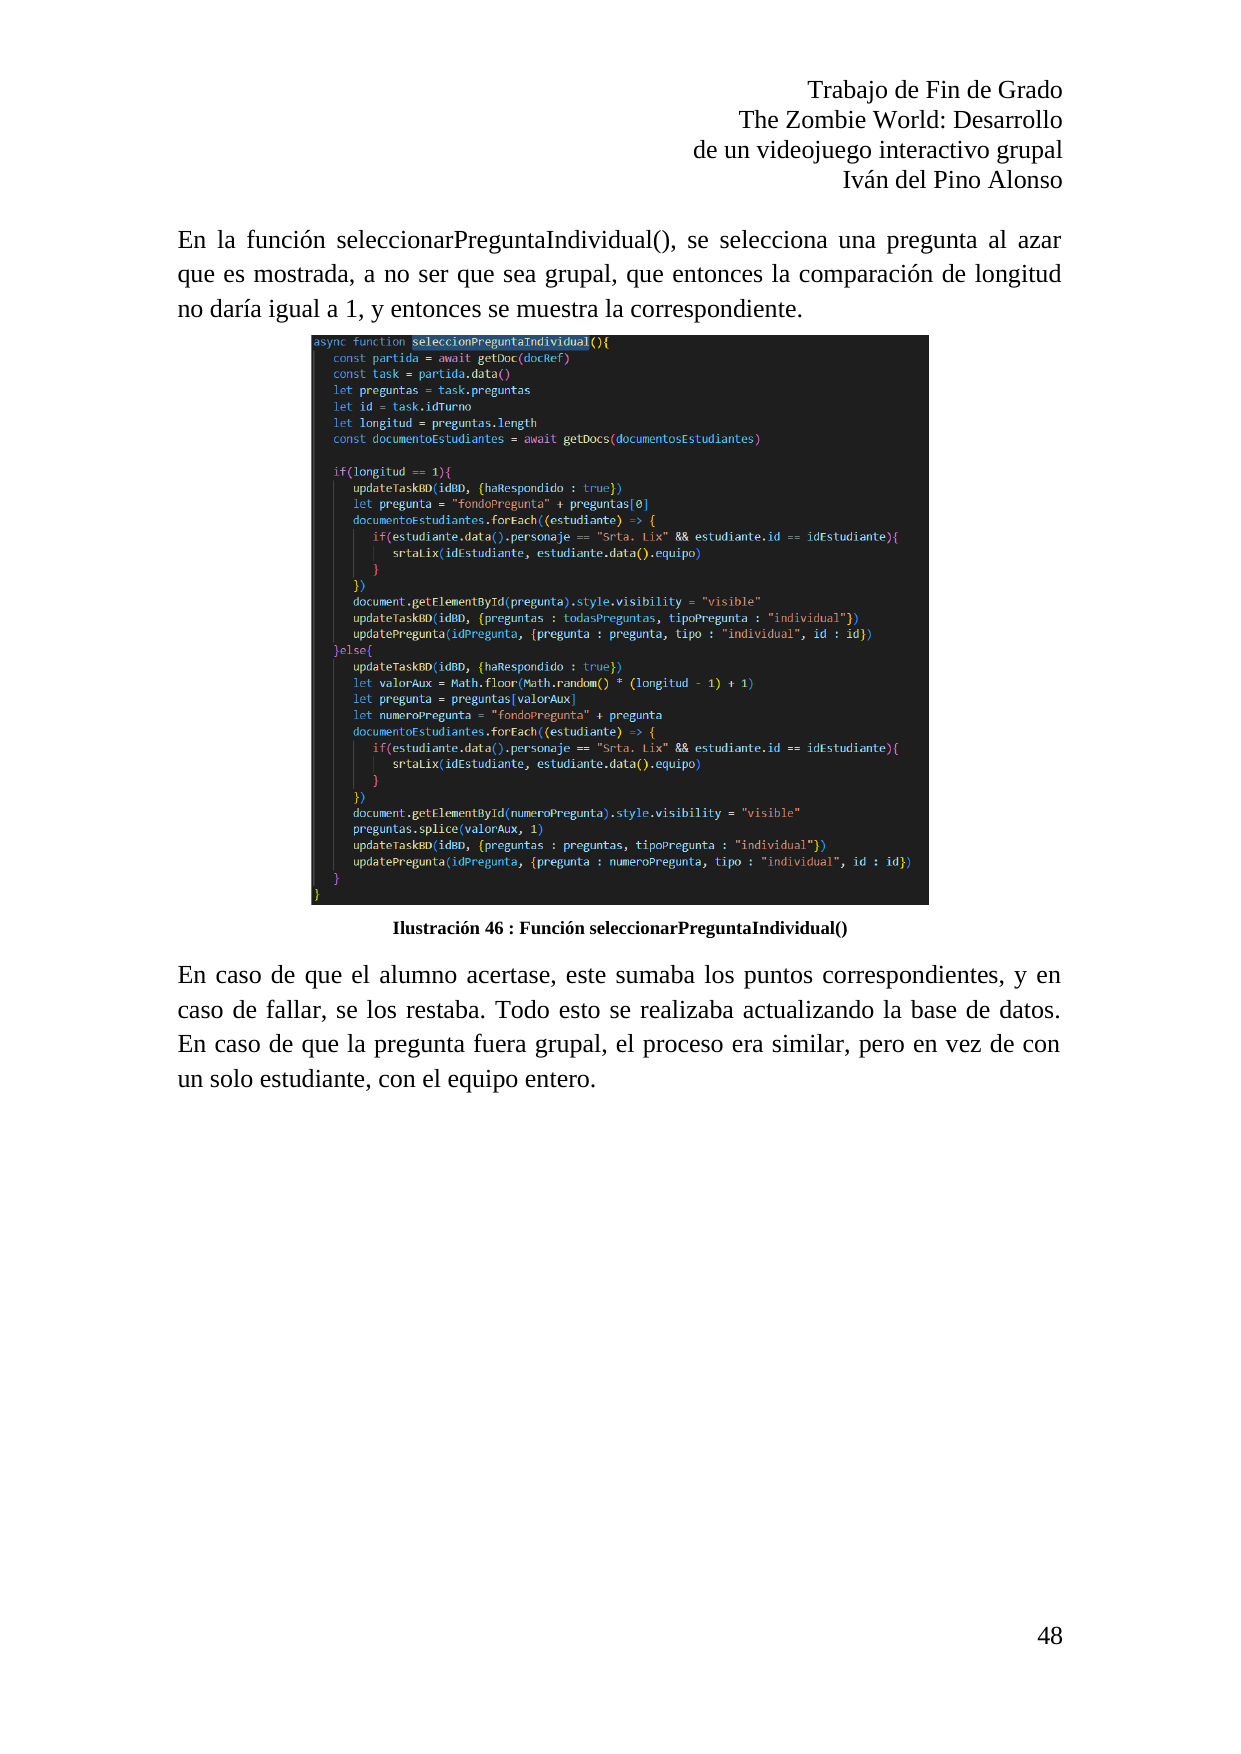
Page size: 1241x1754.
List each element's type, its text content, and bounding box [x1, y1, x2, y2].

picture [311, 335, 929, 905]
text En la función seleccionarPreguntaIndividual(), se selecciona una pregunta al azar que es mostrada, a no ser que sea grupal, que entonces la comparación de longitud no daría igual a 1, y entonces se muestra la correspondiente. [177, 224, 1063, 323]
text En caso de que el alumno acertase, este sumaba los puntos correspondientes, y en caso de fallar, se los restaba. Todo esto se realizaba actualizando la base de datos. En caso de que la pregunta fuera grupal, el proceso era similar, pero en vez de con un solo estudiante, con el equipo entero. [177, 959, 1063, 1093]
text Ilustración 46 : Función seleccionarPreguntaIndividual() [177, 917, 1063, 939]
